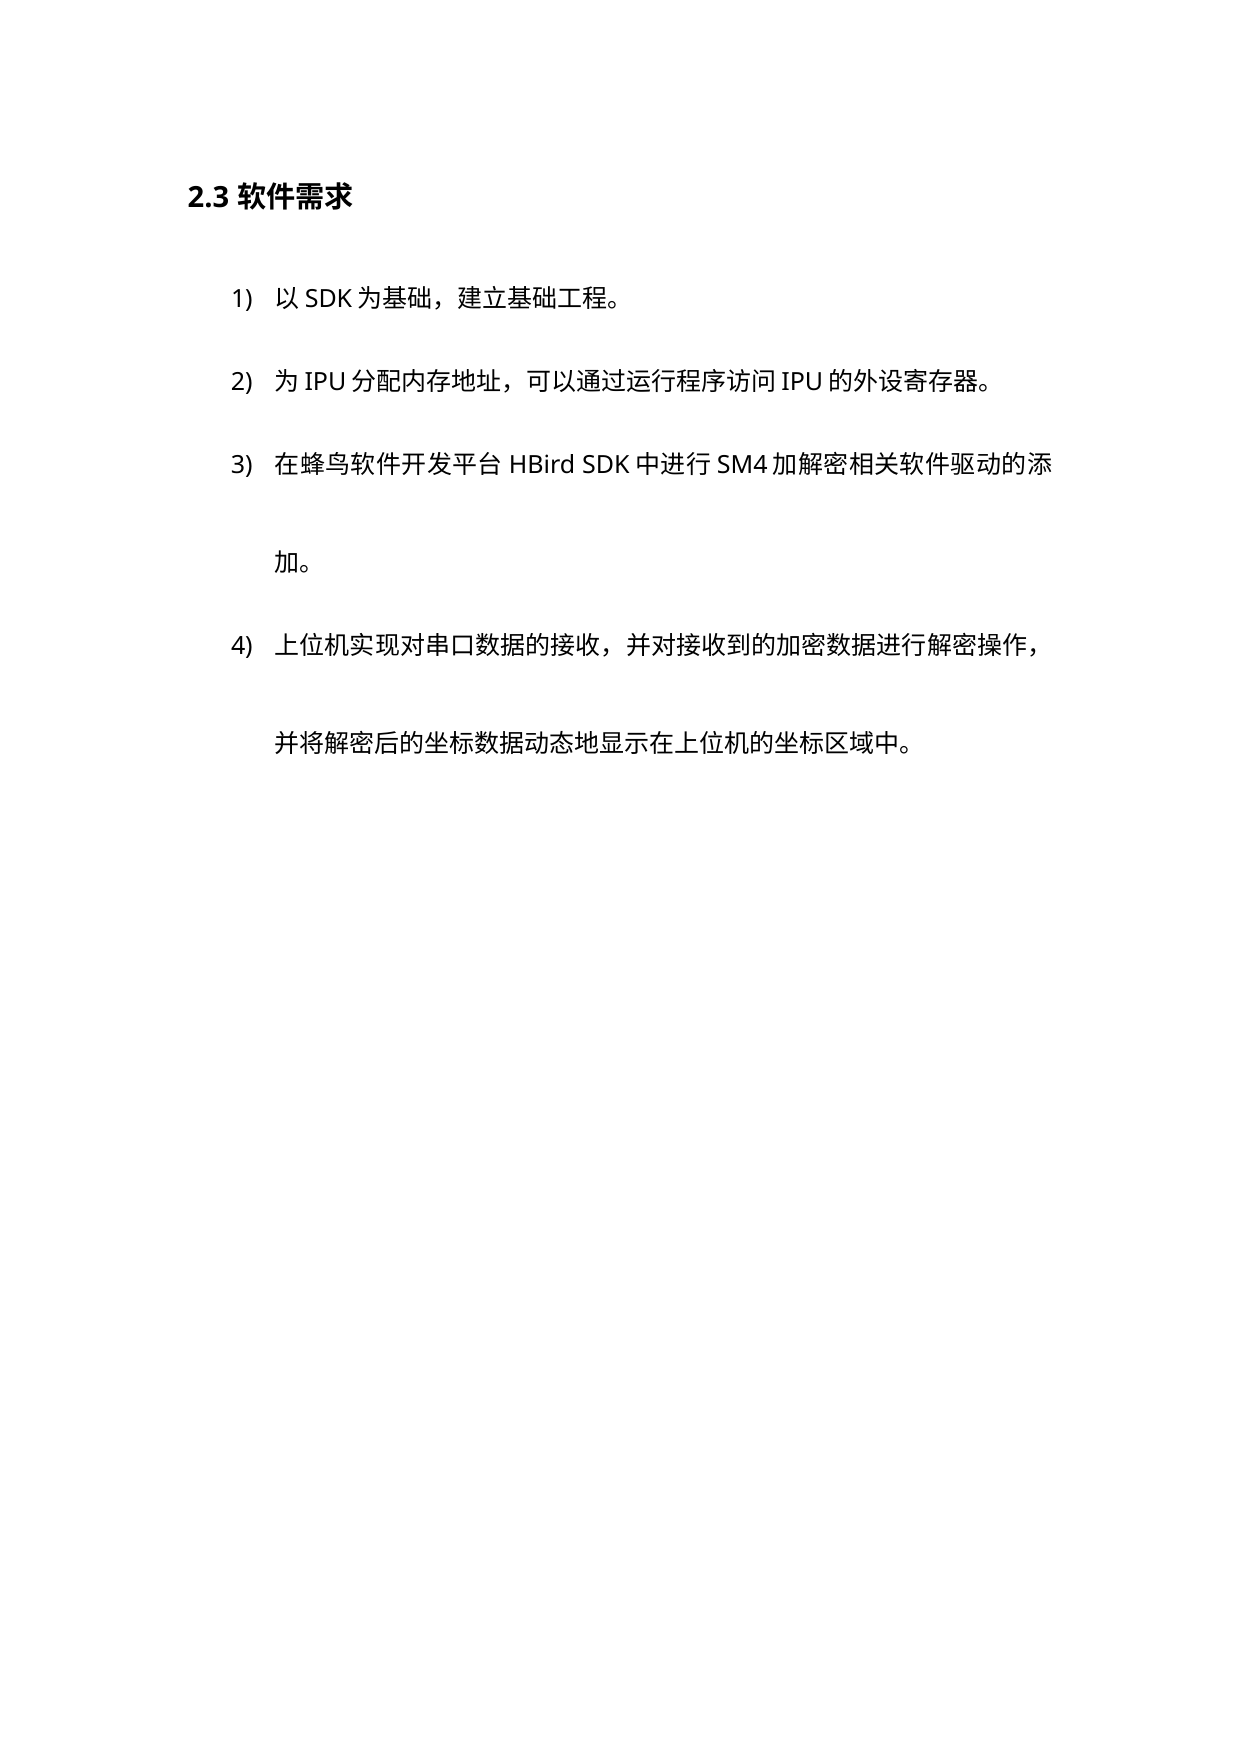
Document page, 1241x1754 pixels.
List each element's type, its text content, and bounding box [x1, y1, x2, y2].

list 以SDK为基础，建立基础工程。 [231, 264, 1053, 329]
list 为IPU分配内存地址，可以通过运行程序访问IPU的外设寄存器。 [231, 347, 1053, 412]
subtitle 2.3 软件需求 [187, 162, 1053, 227]
list 上位机实现对串口数据的接收，并对接收到的加密数据进行解密操作，并将解密后的坐标数据动态地显示在上位机的坐标区域中。 [231, 611, 1053, 774]
list 在蜂鸟软件开发平台HBird SDK中进行SM4加解密相关软件驱动的添加。 [231, 431, 1053, 593]
